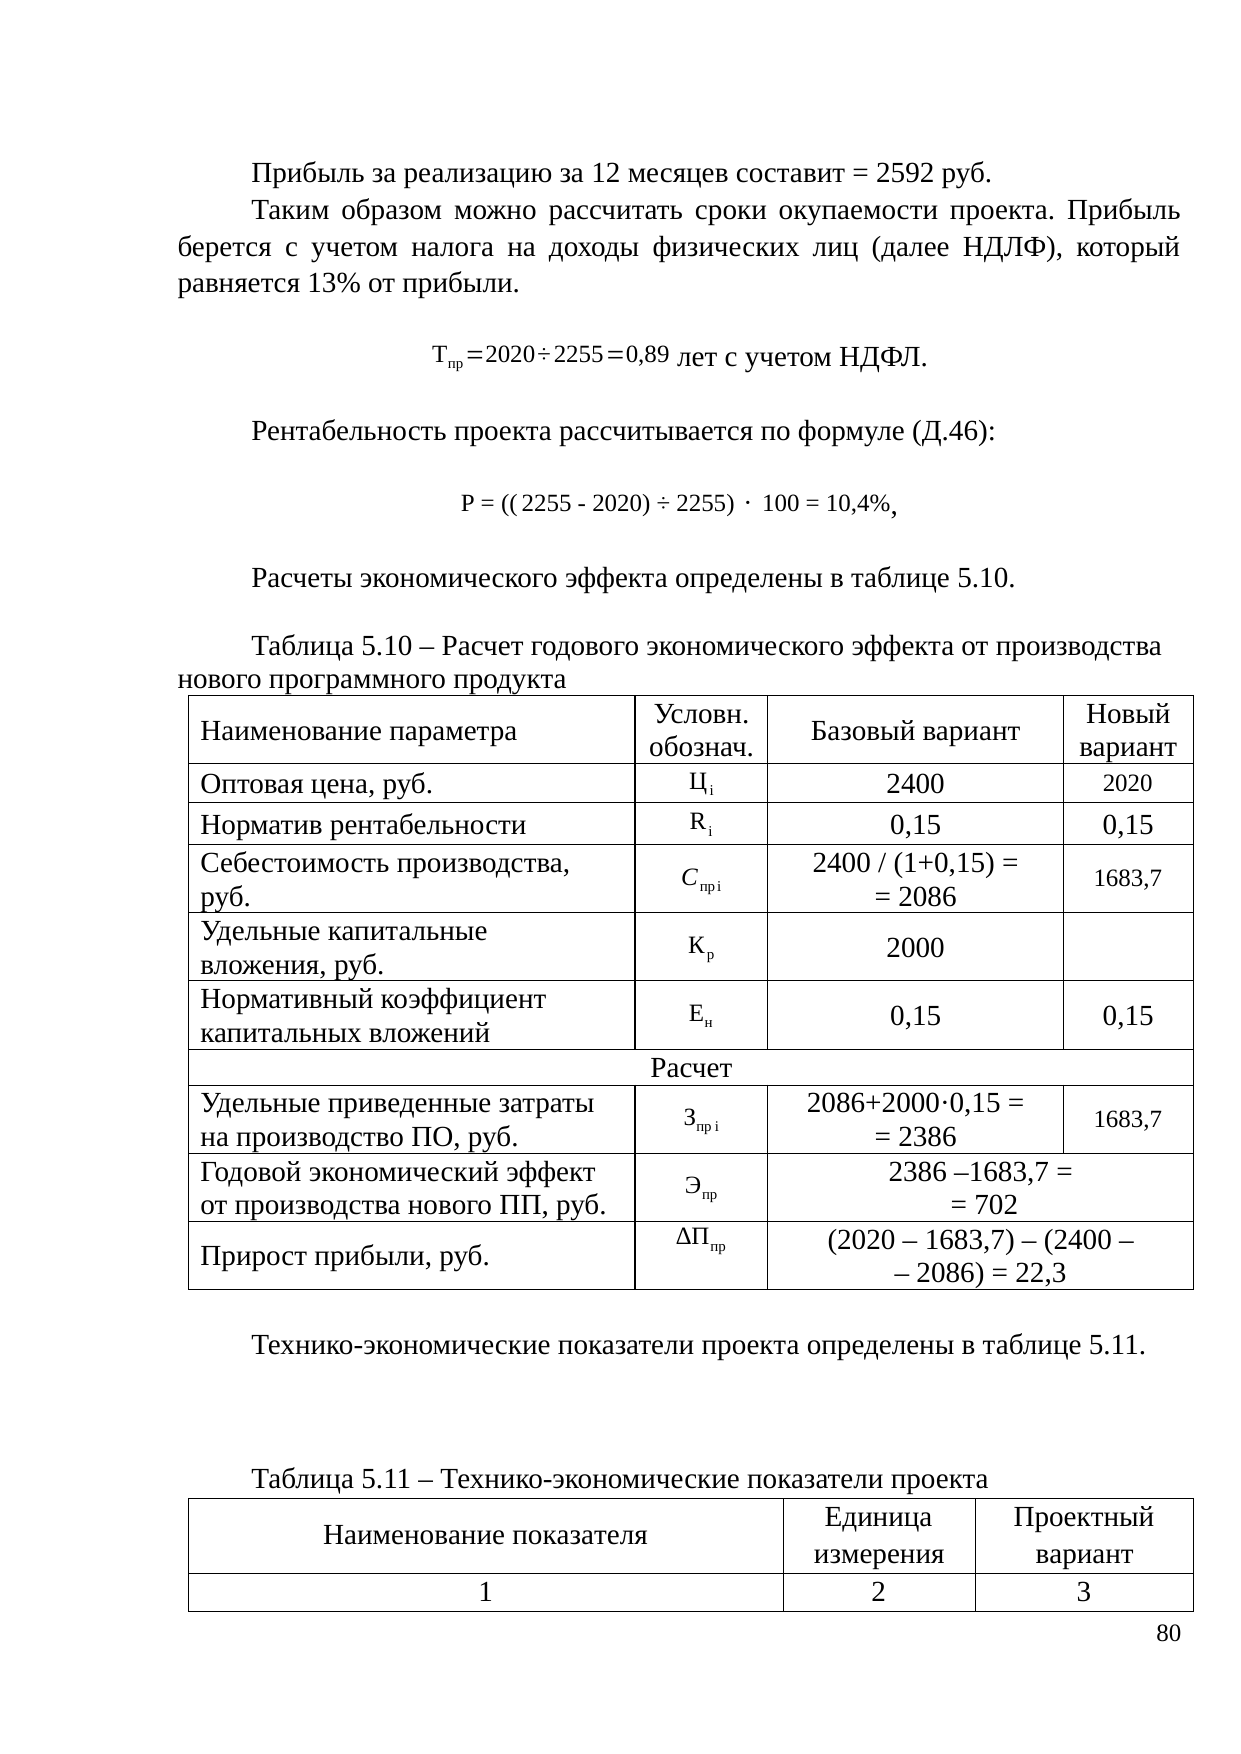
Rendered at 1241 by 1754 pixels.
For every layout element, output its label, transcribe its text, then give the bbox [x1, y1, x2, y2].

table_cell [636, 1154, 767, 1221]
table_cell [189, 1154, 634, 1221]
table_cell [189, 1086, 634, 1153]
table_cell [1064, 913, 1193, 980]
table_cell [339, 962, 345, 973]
text , [177, 487, 1181, 520]
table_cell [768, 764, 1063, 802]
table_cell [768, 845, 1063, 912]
text Таблица 5.10 – Расчет годового экономического эффекта от производства нового программного продукта [177, 628, 1181, 695]
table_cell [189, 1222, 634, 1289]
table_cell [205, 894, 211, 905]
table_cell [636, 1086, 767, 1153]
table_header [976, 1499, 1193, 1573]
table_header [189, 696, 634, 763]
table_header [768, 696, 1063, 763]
text Прибыль за реализацию за 12 месяцев составит = 2592 руб. [177, 155, 1181, 188]
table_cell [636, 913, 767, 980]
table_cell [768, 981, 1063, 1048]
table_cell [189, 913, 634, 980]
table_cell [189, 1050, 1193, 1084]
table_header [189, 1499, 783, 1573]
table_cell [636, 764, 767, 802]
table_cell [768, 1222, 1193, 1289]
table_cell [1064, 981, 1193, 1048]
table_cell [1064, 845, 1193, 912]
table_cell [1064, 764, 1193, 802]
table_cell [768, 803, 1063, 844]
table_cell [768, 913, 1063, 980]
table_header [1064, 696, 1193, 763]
text Расчеты экономического эффекта определены в таблице 5.10. [177, 561, 1181, 594]
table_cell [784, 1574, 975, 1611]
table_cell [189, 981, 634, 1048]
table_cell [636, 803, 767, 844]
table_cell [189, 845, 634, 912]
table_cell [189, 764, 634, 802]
text лет с учетом НДФЛ. [177, 339, 1181, 373]
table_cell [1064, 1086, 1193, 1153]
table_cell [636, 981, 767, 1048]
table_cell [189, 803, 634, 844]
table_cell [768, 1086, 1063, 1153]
text Таблица 5.11 – Технико-экономические показатели проекта [177, 1461, 1181, 1494]
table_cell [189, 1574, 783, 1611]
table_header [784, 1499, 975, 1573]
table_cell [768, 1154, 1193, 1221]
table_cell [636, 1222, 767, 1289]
text Таким образом можно рассчитать сроки окупаемости проекта. Прибыль берется с учетом налога на доходы физических лиц (далее НДЛФ), который равняется 13% от прибыли. [177, 192, 1181, 299]
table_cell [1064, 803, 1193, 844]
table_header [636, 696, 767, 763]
text Технико-экономические показатели проекта определены в таблице 5.11. [177, 1327, 1181, 1360]
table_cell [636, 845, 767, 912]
text Рентабельность проекта рассчитывается по формуле (Д.46): [177, 413, 1181, 447]
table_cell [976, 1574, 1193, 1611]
